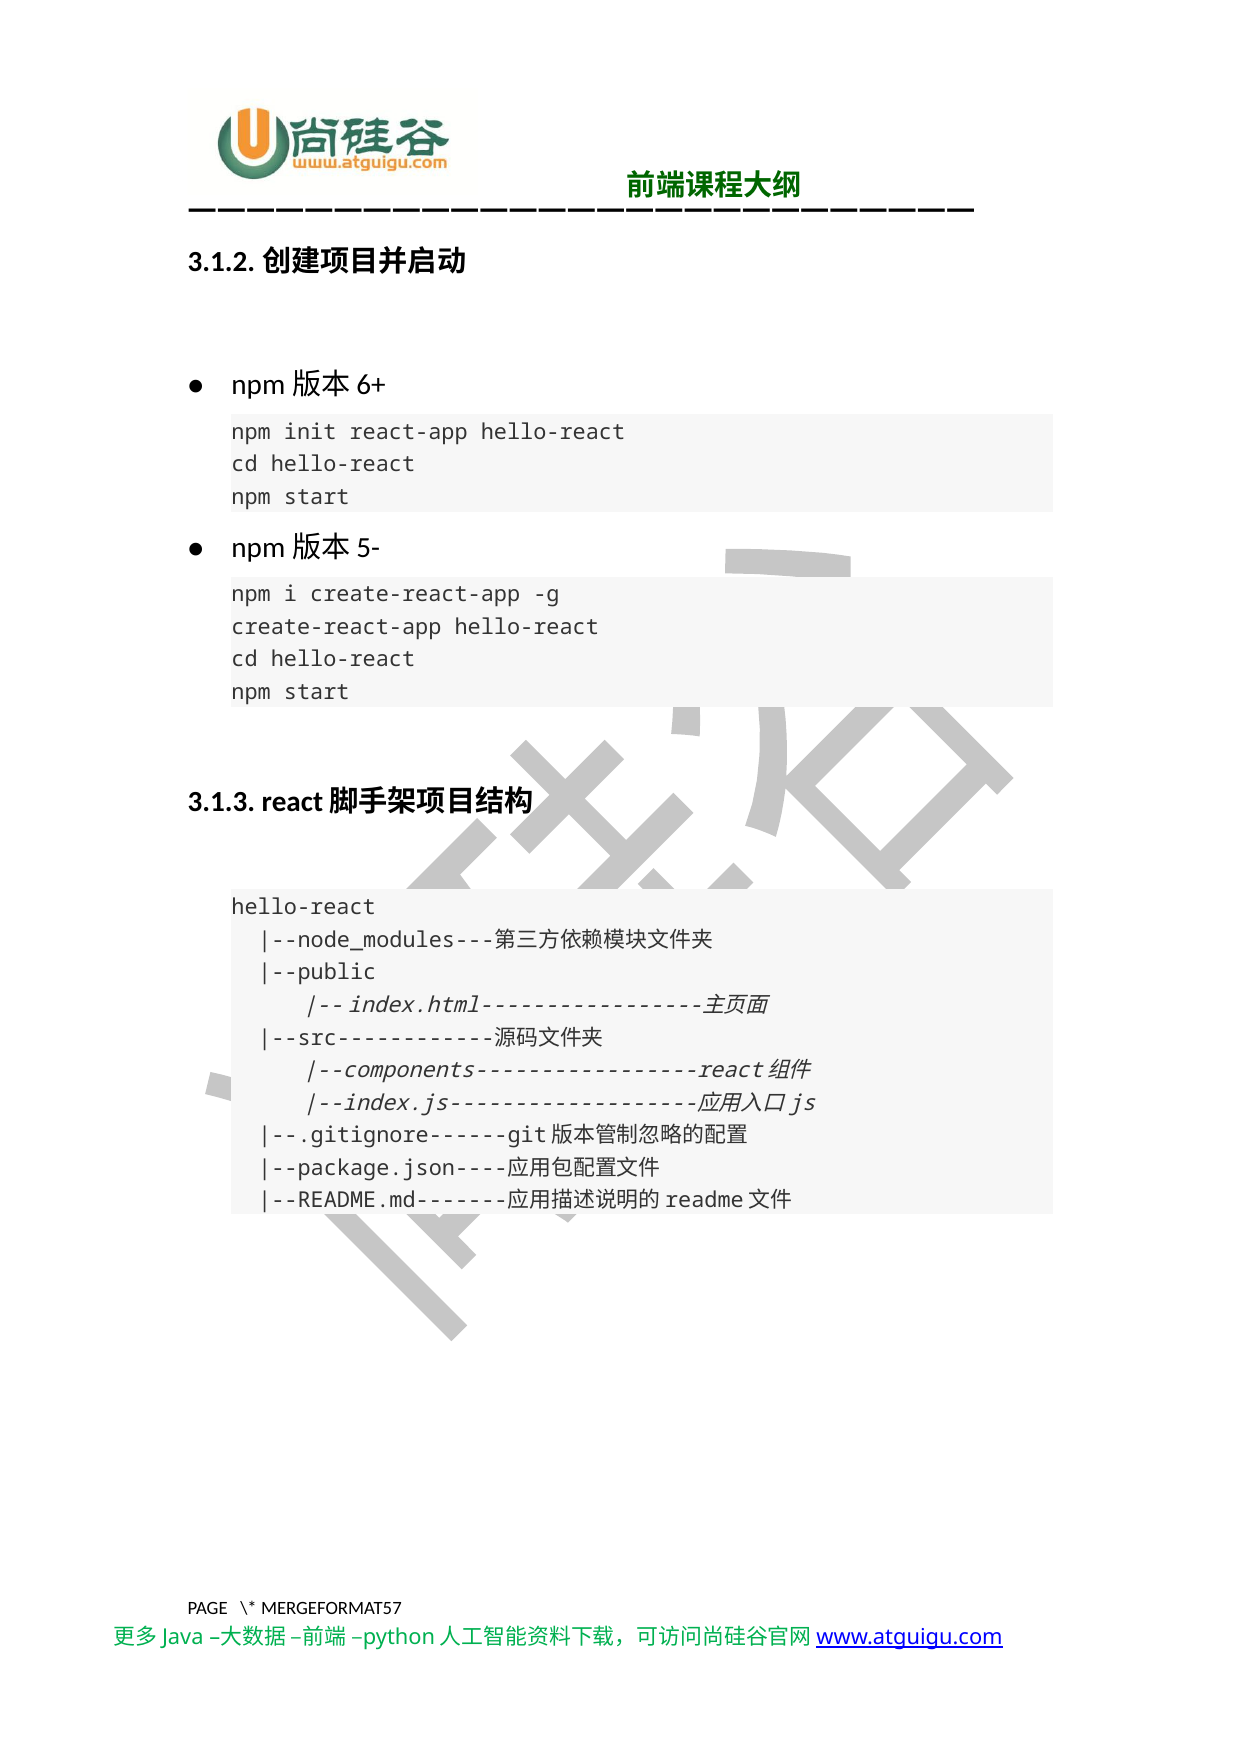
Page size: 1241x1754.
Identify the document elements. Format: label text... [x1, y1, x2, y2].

text |--public [231, 954, 1053, 987]
text hello-react [231, 889, 1053, 922]
text npm start [231, 674, 1053, 707]
subtitle 3.1.2. 创建项目并启动 [187, 227, 1053, 292]
text |--node_modules---第三方依赖模块文件夹 [231, 922, 1053, 954]
text cd hello-react [231, 642, 1053, 674]
text create-react-app hello-react [231, 609, 1053, 642]
text npm i create-react-app -g [231, 577, 1053, 609]
text |--README.md-------应用描述说明的readme文件 [231, 1182, 1053, 1214]
list npm 版本6+ [187, 349, 1053, 414]
text npm start [231, 479, 1053, 512]
text |--.gitignore------git版本管制忽略的配置 [231, 1117, 1053, 1149]
list npm 版本5- [187, 512, 1053, 577]
text |--src------------源码文件夹 [231, 1019, 1053, 1052]
text npm init react-app hello-react [231, 414, 1053, 447]
subtitle 3.1.3. react脚手架项目结构 [187, 767, 1053, 832]
text |--index.js-------------------应用入口js [231, 1084, 1053, 1117]
text |--package.json----应用包配置文件 [231, 1149, 1053, 1182]
picture [187, 88, 479, 195]
text cd hello-react [231, 447, 1053, 479]
text |--components-----------------react组件 [231, 1052, 1053, 1084]
text |-- index.html-----------------主页面 [231, 987, 1053, 1019]
